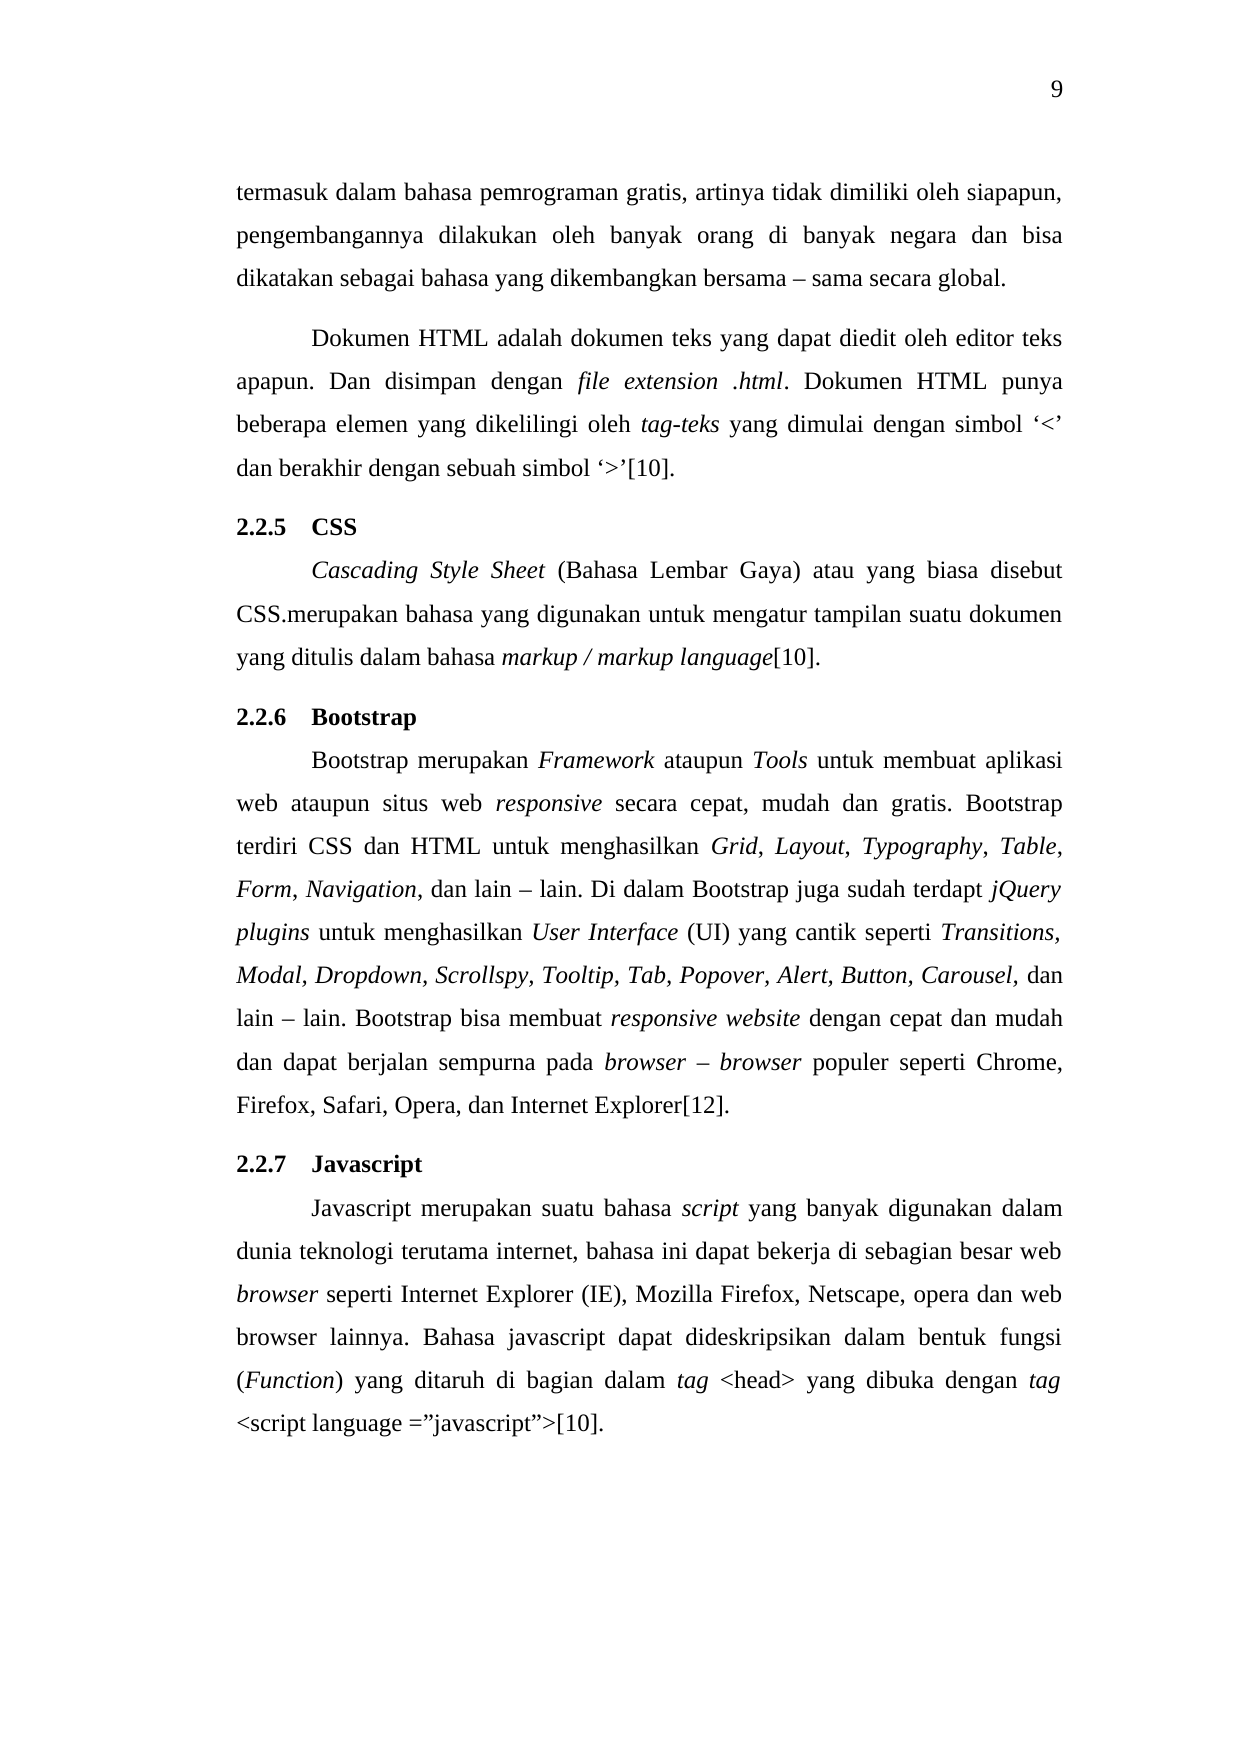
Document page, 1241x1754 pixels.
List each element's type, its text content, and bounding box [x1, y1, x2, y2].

subtitle CSS [236, 512, 1063, 541]
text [236, 177, 1063, 292]
subtitle Bootstrap [236, 702, 1063, 730]
text Dokumen HTML adalah dokumen teks yang dapat diedit oleh editor teks apapun. Dan disimpan dengan file extension .html. Dokumen HTML punya beberapa elemen yang dikelilingi oleh tag-teks yang dimulai dengan simbol ‘<’ dan berakhir dengan sebuah simbol ‘>’[10]. [236, 323, 1063, 481]
subtitle Javascript [236, 1149, 1063, 1178]
text Cascading Style Sheet (Bahasa Lembar Gaya) atau yang biasa disebut CSS.merupakan bahasa yang digunakan untuk mengatur tampilan suatu dokumen yang ditulis dalam bahasa markup / markup language[10]. [236, 556, 1063, 671]
text Javascript merupakan suatu bahasa script yang banyak digunakan dalam dunia teknologi terutama internet, bahasa ini dapat bekerja di sebagian besar web browser seperti Internet Explorer (IE), Mozilla Firefox, Netscape, opera dan web browser lainnya. Bahasa javascript dapat dideskripsikan dalam bentuk fungsi (Function) yang ditaruh di bagian dalam tag <head> yang dibuka dengan tag <script language =”javascript”>[10]. [236, 1193, 1063, 1437]
text Bootstrap merupakan Framework ataupun Tools untuk membuat aplikasi web ataupun situs web responsive secara cepat, mudah dan gratis. Bootstrap terdiri CSS dan HTML untuk menghasilkan Grid, Layout, Typography, Table, Form, Navigation, dan lain – lain. Di dalam Bootstrap juga sudah terdapt jQuery plugins untuk menghasilkan User Interface (UI) yang cantik seperti Transitions, Modal, Dropdown, Scrollspy, Tooltip, Tab, Popover, Alert, Button, Carousel, dan lain – lain. Bootstrap bisa membuat responsive website dengan cepat dan mudah dan dapat berjalan sempurna pada browser – browser populer seperti Chrome, Firefox, Safari, Opera, dan Internet Explorer[12]. [236, 745, 1063, 1118]
